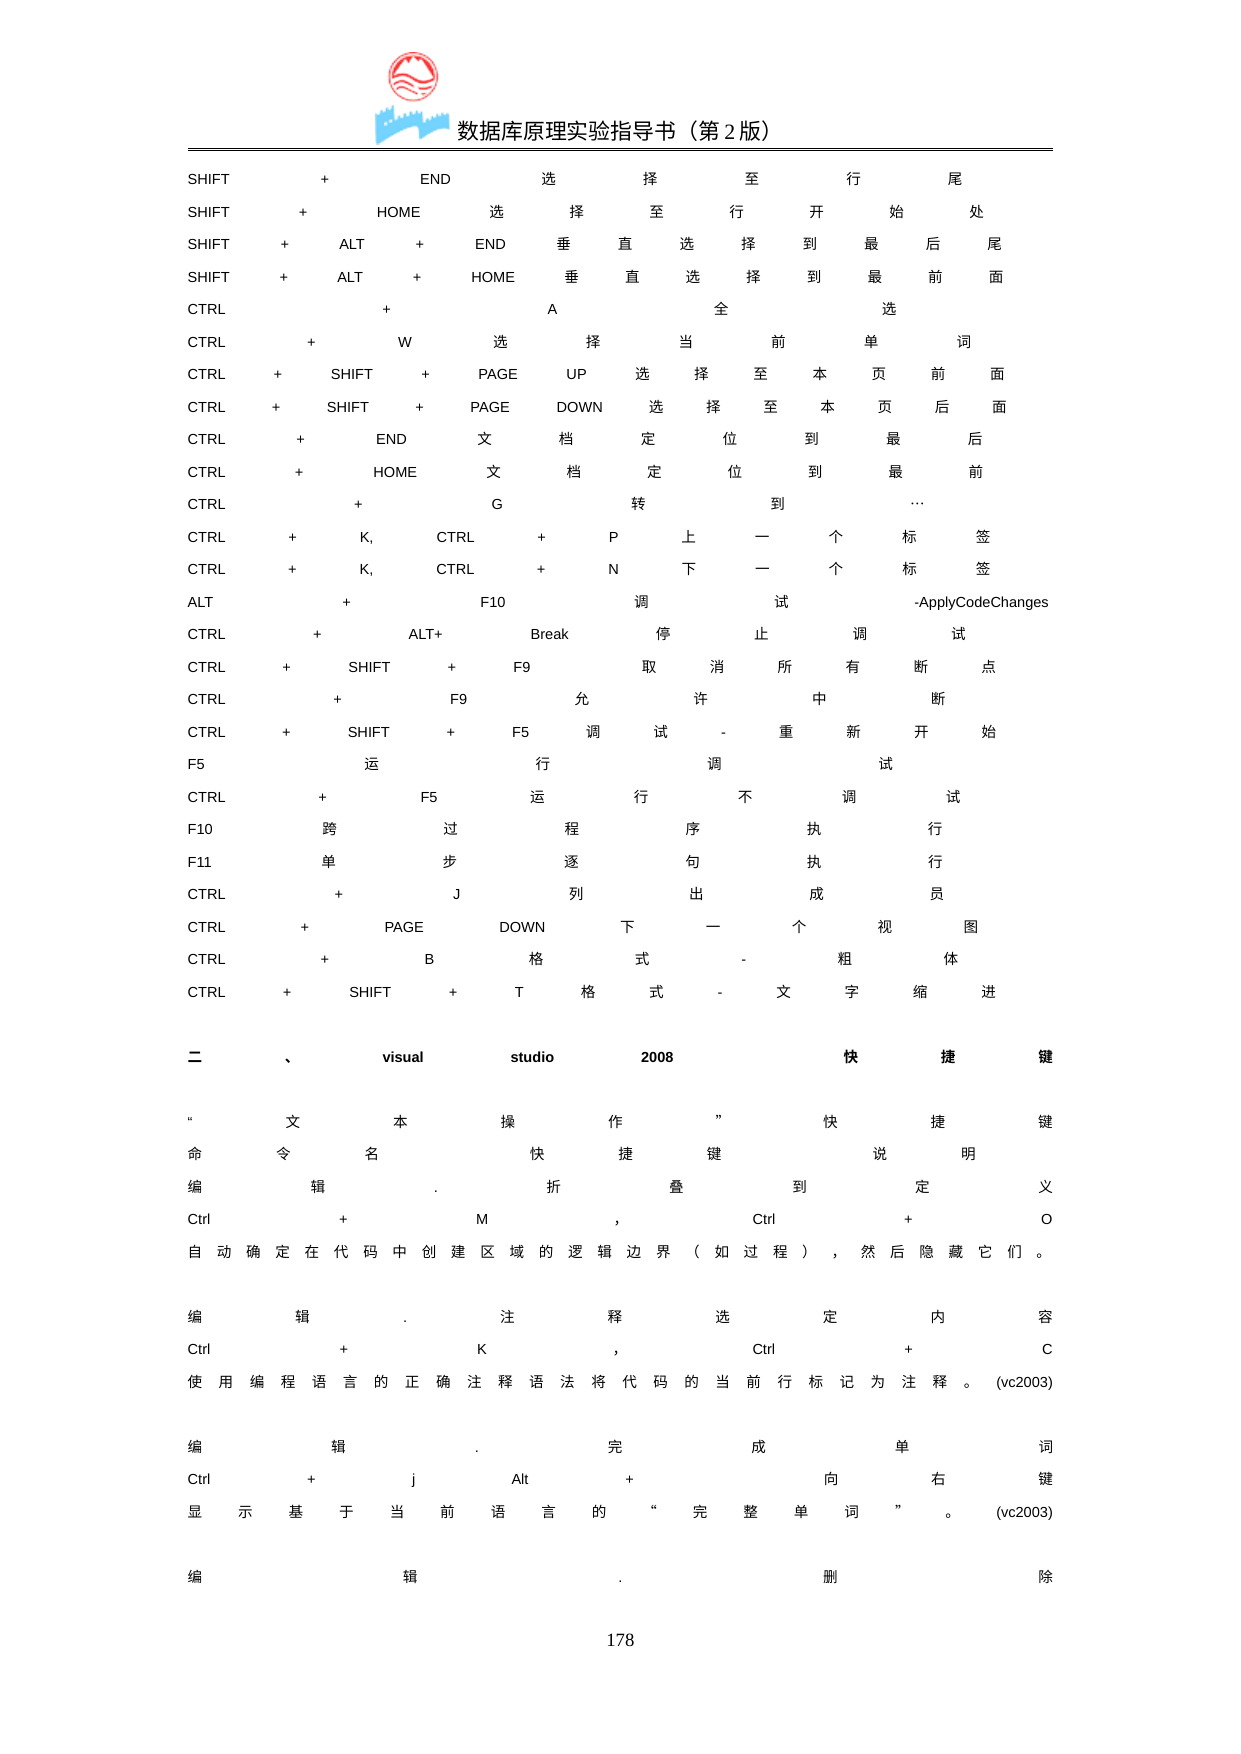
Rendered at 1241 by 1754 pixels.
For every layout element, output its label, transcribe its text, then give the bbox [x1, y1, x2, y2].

picture [375, 52, 451, 145]
